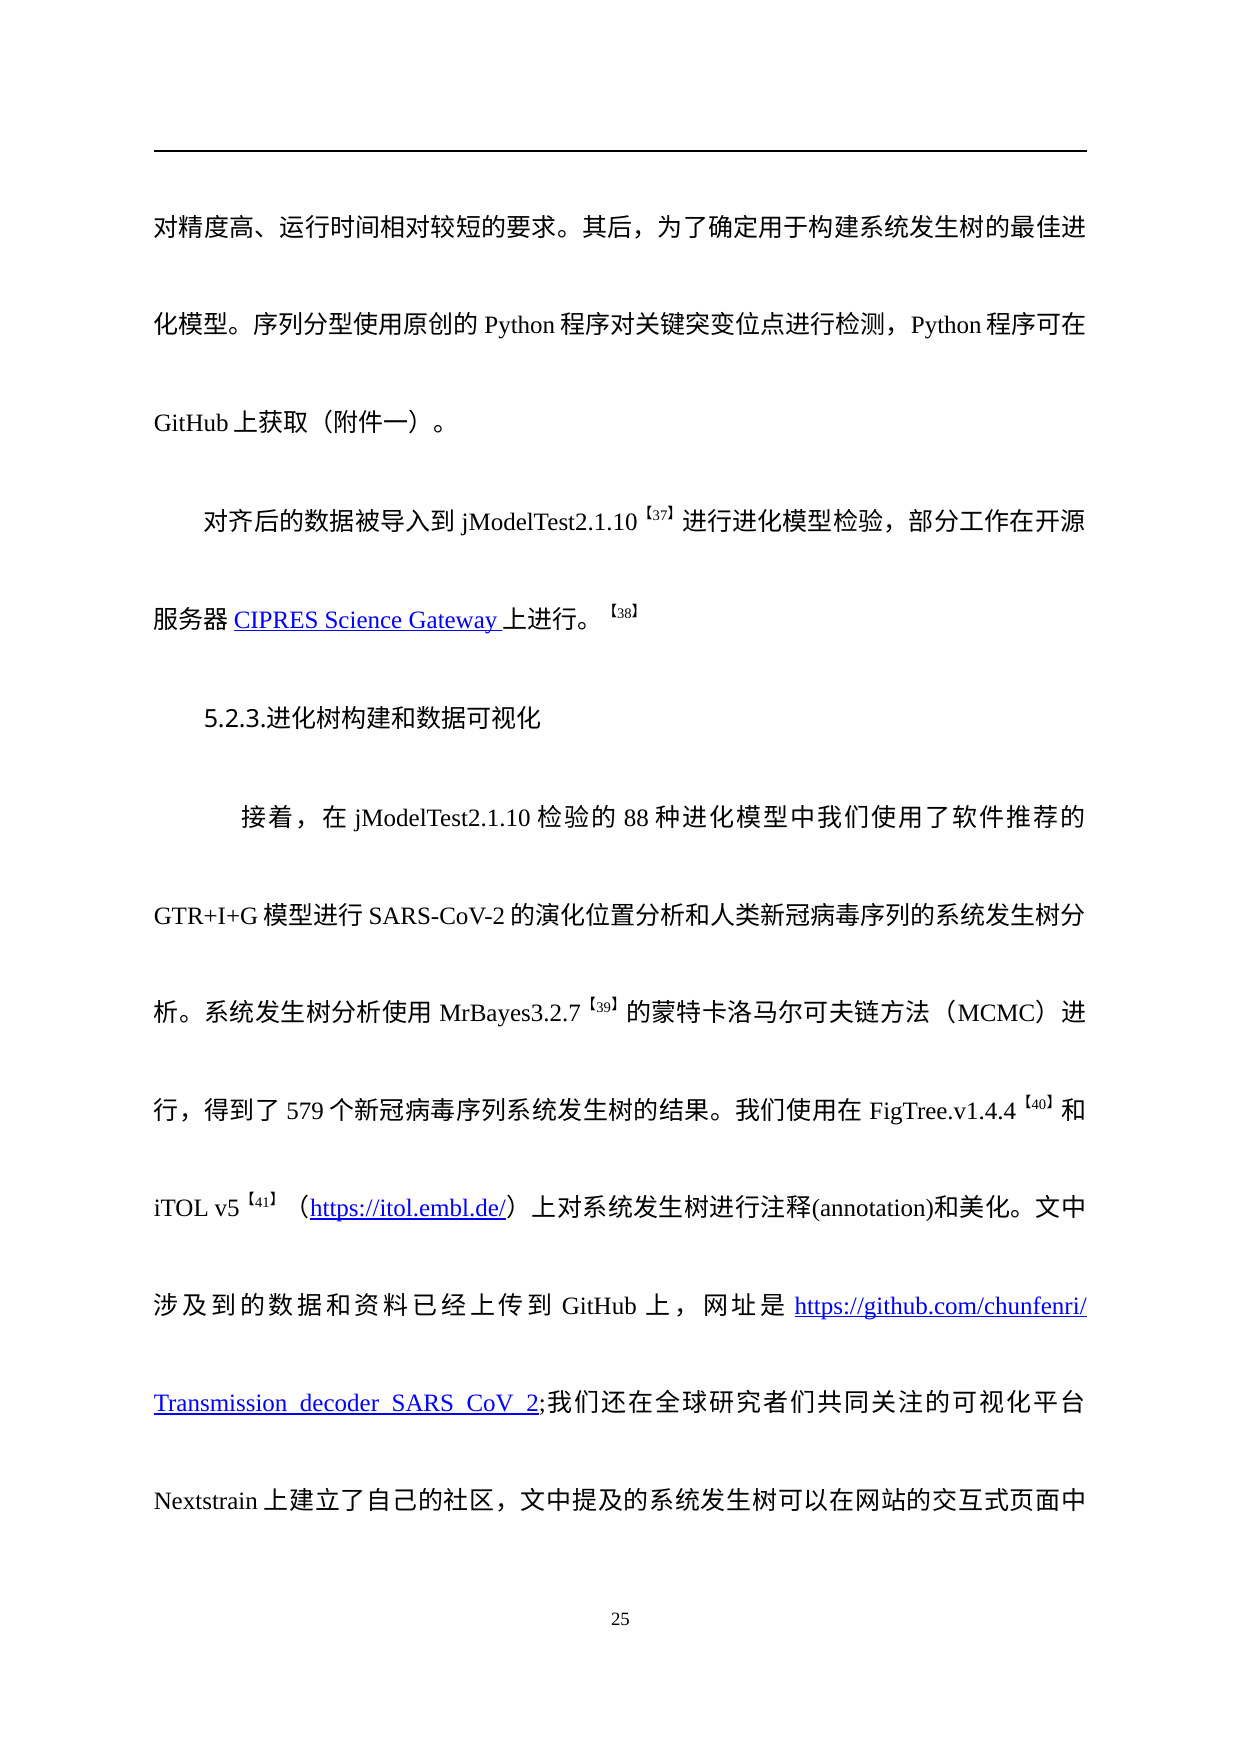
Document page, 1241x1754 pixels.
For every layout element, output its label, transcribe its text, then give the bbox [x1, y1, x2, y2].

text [153, 193, 1087, 453]
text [153, 783, 1087, 1531]
text 对齐后的数据被导入到jModelTest2.1.10【37】进行进化模型检验，部分工作在开源服务器CIPRES Science Gateway上进行。【38】 [153, 487, 1087, 650]
text 5.2.3.进化树构建和数据可视化 [153, 684, 1087, 749]
